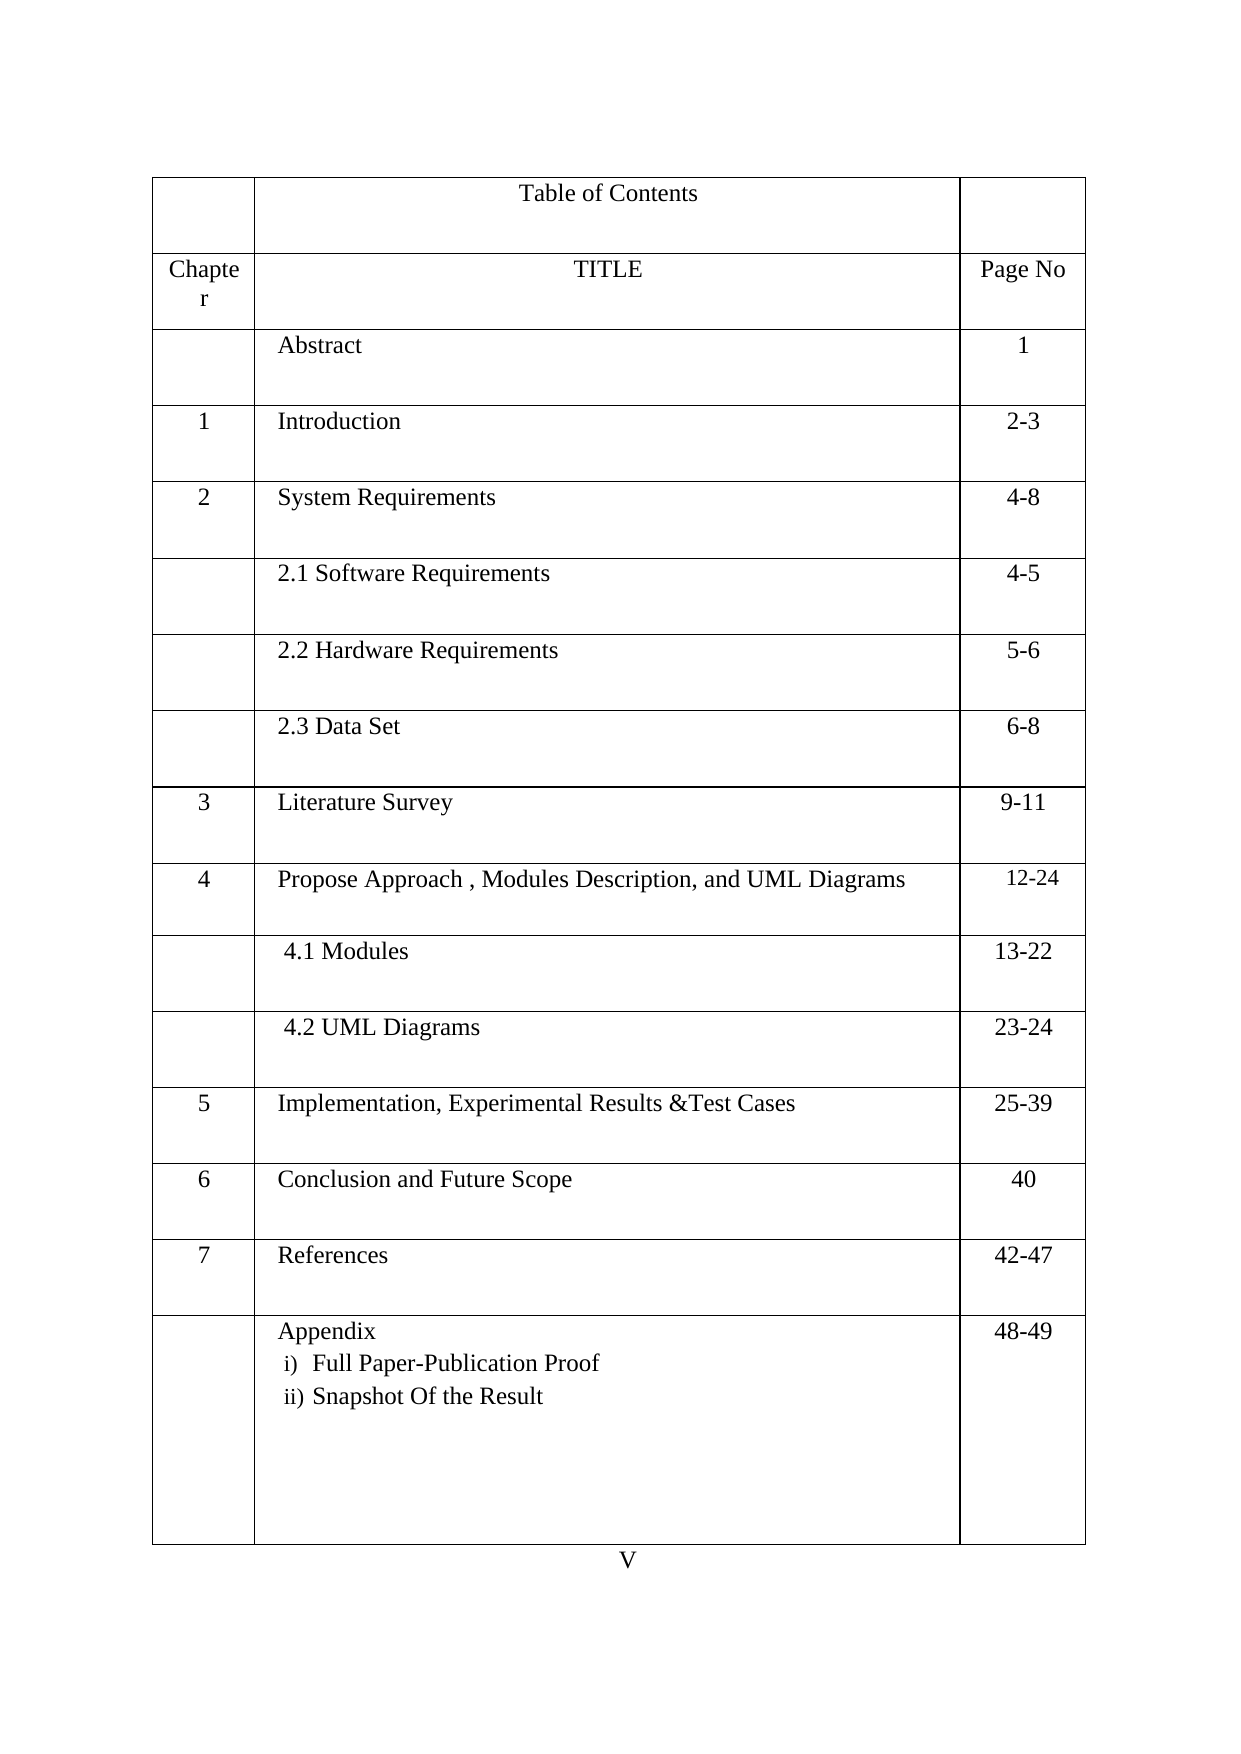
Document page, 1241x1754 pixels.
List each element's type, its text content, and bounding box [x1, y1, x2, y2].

table_header [961, 178, 1085, 253]
table_cell 4.2 UML Diagrams [255, 1012, 959, 1087]
table_cell [153, 635, 254, 710]
table_cell 4 [153, 864, 254, 935]
table_cell [153, 559, 254, 634]
table_cell 1 [153, 406, 254, 481]
table_cell References [255, 1240, 959, 1315]
table_cell Propose Approach , Modules Description, and UML Diagrams [255, 864, 959, 935]
table_cell 42-47 [961, 1240, 1085, 1315]
table_cell 12-24 [961, 864, 1085, 935]
table_cell 1 [961, 330, 1085, 405]
table_cell 6-8 [961, 711, 1085, 786]
table_cell [153, 330, 254, 405]
table_cell 2.3 Data Set [255, 711, 959, 786]
table_cell 2-3 [961, 406, 1085, 481]
table_cell [153, 1012, 254, 1087]
table_cell 40 [961, 1164, 1085, 1239]
table_cell Appendix Full Paper-Publication Proof Snapshot Of the Result [255, 1316, 959, 1544]
table_cell Implementation, Experimental Results &Test Cases [255, 1088, 959, 1163]
table_cell 2.2 Hardware Requirements [255, 635, 959, 710]
table_cell [153, 1316, 254, 1544]
table_cell 25-39 [961, 1088, 1085, 1163]
table_cell 7 [153, 1240, 254, 1315]
table_cell 5-6 [961, 635, 1085, 710]
table_cell 4.1 Modules [255, 936, 959, 1011]
table_cell 2 [153, 482, 254, 557]
table_cell Page No [961, 254, 1085, 329]
table_header Table of Contents [255, 178, 959, 253]
table_cell 48-49 [961, 1316, 1085, 1544]
table_cell 4-8 [961, 482, 1085, 557]
table_cell System Requirements [255, 482, 959, 557]
table_cell Conclusion and Future Scope [255, 1164, 959, 1239]
text V [133, 1545, 1121, 1574]
table_cell 23-24 [961, 1012, 1085, 1087]
table_cell Literature Survey [255, 788, 959, 863]
table_cell 6 [153, 1164, 254, 1239]
table_cell 5 [153, 1088, 254, 1163]
table_cell TITLE [255, 254, 959, 329]
table_cell 3 [153, 788, 254, 863]
table_cell Chapter [153, 254, 254, 329]
table_cell [153, 711, 254, 786]
table_cell 4-5 [961, 559, 1085, 634]
table_header [153, 178, 254, 253]
table_cell Abstract [255, 330, 959, 405]
table_cell 2.1 Software Requirements [255, 559, 959, 634]
table_cell 9-11 [961, 788, 1085, 863]
table_cell 13-22 [961, 936, 1085, 1011]
table_cell [153, 936, 254, 1011]
table_cell Introduction [255, 406, 959, 481]
